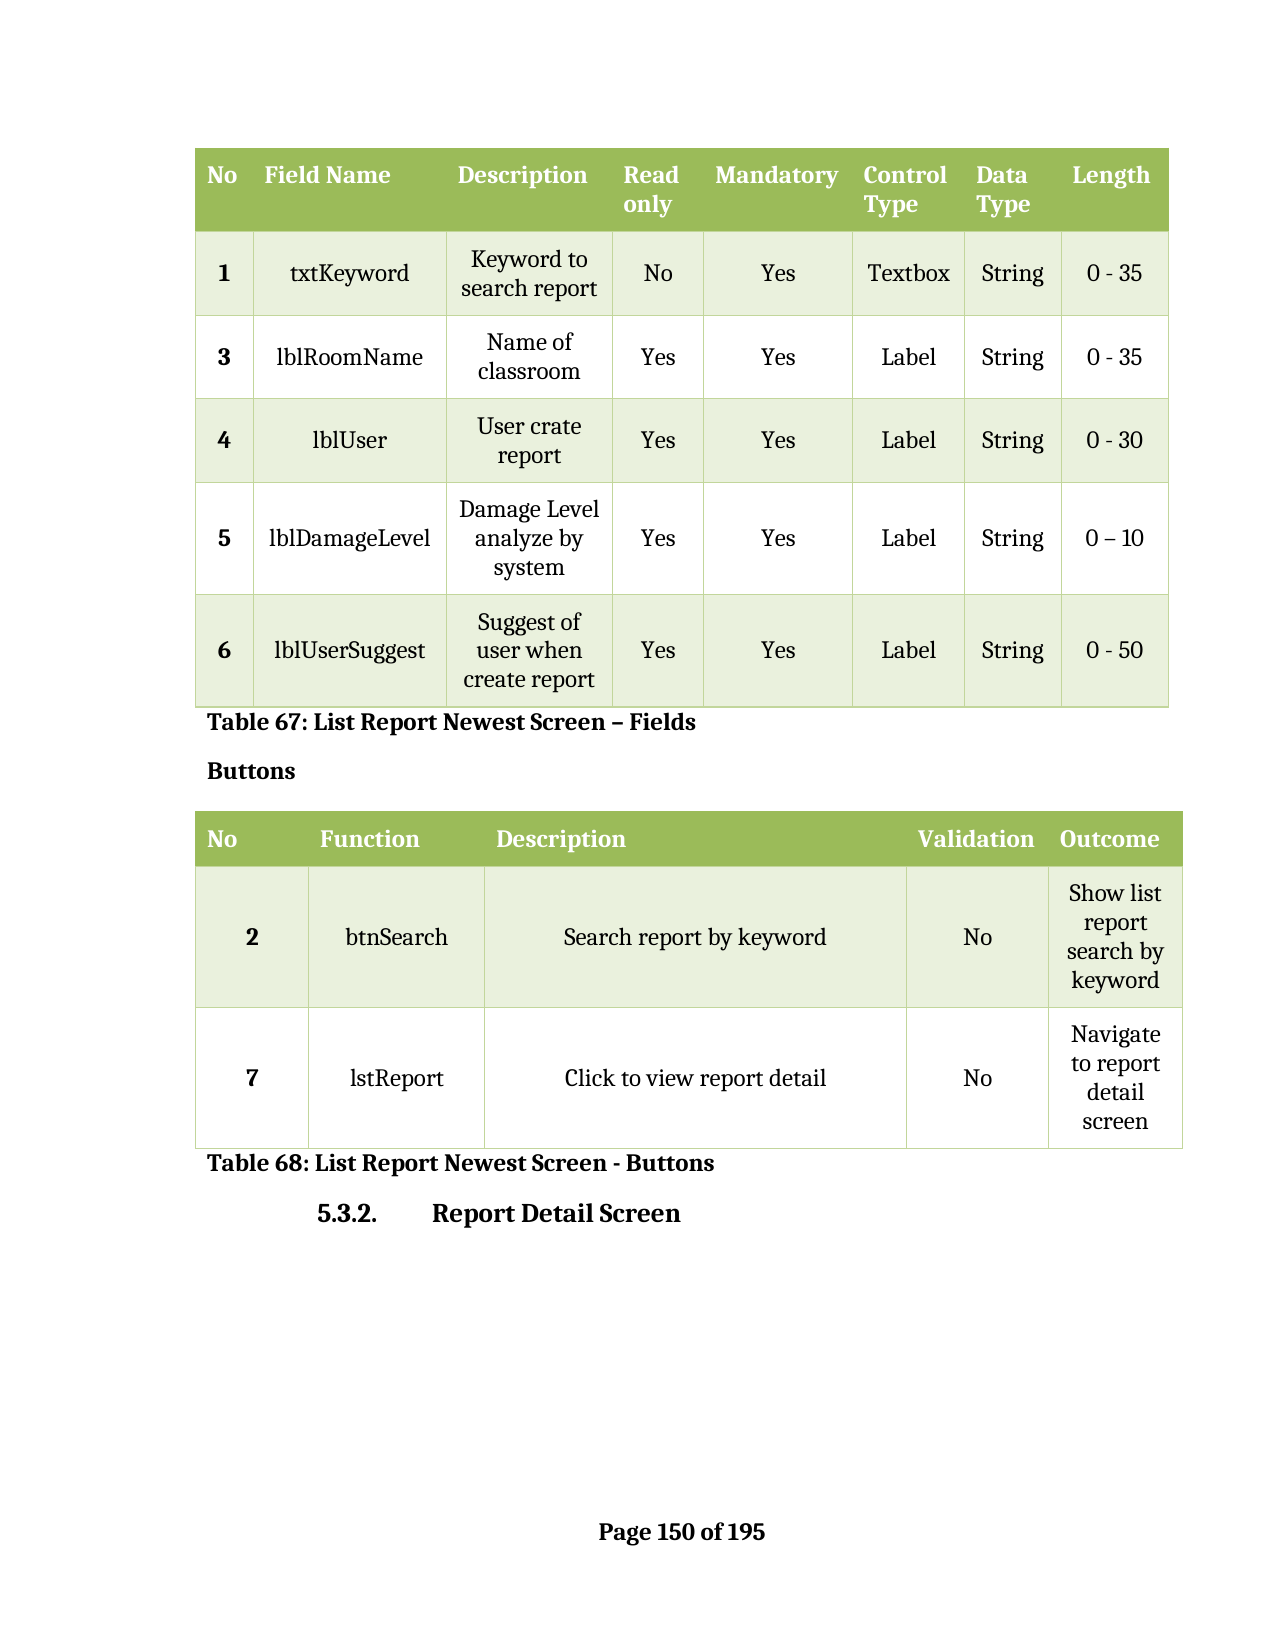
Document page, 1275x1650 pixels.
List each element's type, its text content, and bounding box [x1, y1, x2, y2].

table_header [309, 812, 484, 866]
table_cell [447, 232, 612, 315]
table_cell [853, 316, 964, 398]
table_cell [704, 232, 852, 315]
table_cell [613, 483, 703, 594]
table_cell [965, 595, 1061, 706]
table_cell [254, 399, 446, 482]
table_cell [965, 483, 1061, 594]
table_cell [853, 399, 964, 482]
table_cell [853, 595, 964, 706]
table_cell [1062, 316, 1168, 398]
text Buttons [207, 757, 1157, 786]
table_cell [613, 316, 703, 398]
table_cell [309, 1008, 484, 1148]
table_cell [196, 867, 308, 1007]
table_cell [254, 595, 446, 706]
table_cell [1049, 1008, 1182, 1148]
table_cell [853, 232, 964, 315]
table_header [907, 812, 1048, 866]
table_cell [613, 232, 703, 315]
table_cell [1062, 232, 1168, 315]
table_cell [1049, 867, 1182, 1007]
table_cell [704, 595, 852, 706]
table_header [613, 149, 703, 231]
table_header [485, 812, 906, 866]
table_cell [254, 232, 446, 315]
list Report Detail Screen [317, 1198, 1157, 1229]
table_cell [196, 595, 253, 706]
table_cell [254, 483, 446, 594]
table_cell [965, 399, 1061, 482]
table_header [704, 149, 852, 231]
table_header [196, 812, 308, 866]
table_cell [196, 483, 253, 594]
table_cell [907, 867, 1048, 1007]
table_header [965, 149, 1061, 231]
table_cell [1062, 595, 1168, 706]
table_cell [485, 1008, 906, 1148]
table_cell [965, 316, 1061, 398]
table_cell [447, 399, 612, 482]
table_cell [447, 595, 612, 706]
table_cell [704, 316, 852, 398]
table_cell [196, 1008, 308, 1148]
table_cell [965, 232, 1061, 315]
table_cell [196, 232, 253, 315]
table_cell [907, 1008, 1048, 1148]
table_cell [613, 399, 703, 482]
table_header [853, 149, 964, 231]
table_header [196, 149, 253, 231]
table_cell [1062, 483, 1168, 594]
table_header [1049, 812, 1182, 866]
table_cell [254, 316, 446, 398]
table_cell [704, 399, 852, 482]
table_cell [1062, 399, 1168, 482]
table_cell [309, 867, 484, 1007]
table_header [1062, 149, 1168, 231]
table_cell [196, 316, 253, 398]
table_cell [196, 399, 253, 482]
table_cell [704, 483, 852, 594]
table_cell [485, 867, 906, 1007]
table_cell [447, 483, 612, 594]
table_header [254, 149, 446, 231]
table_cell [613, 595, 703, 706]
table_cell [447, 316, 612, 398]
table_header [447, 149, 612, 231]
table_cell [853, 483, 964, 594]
